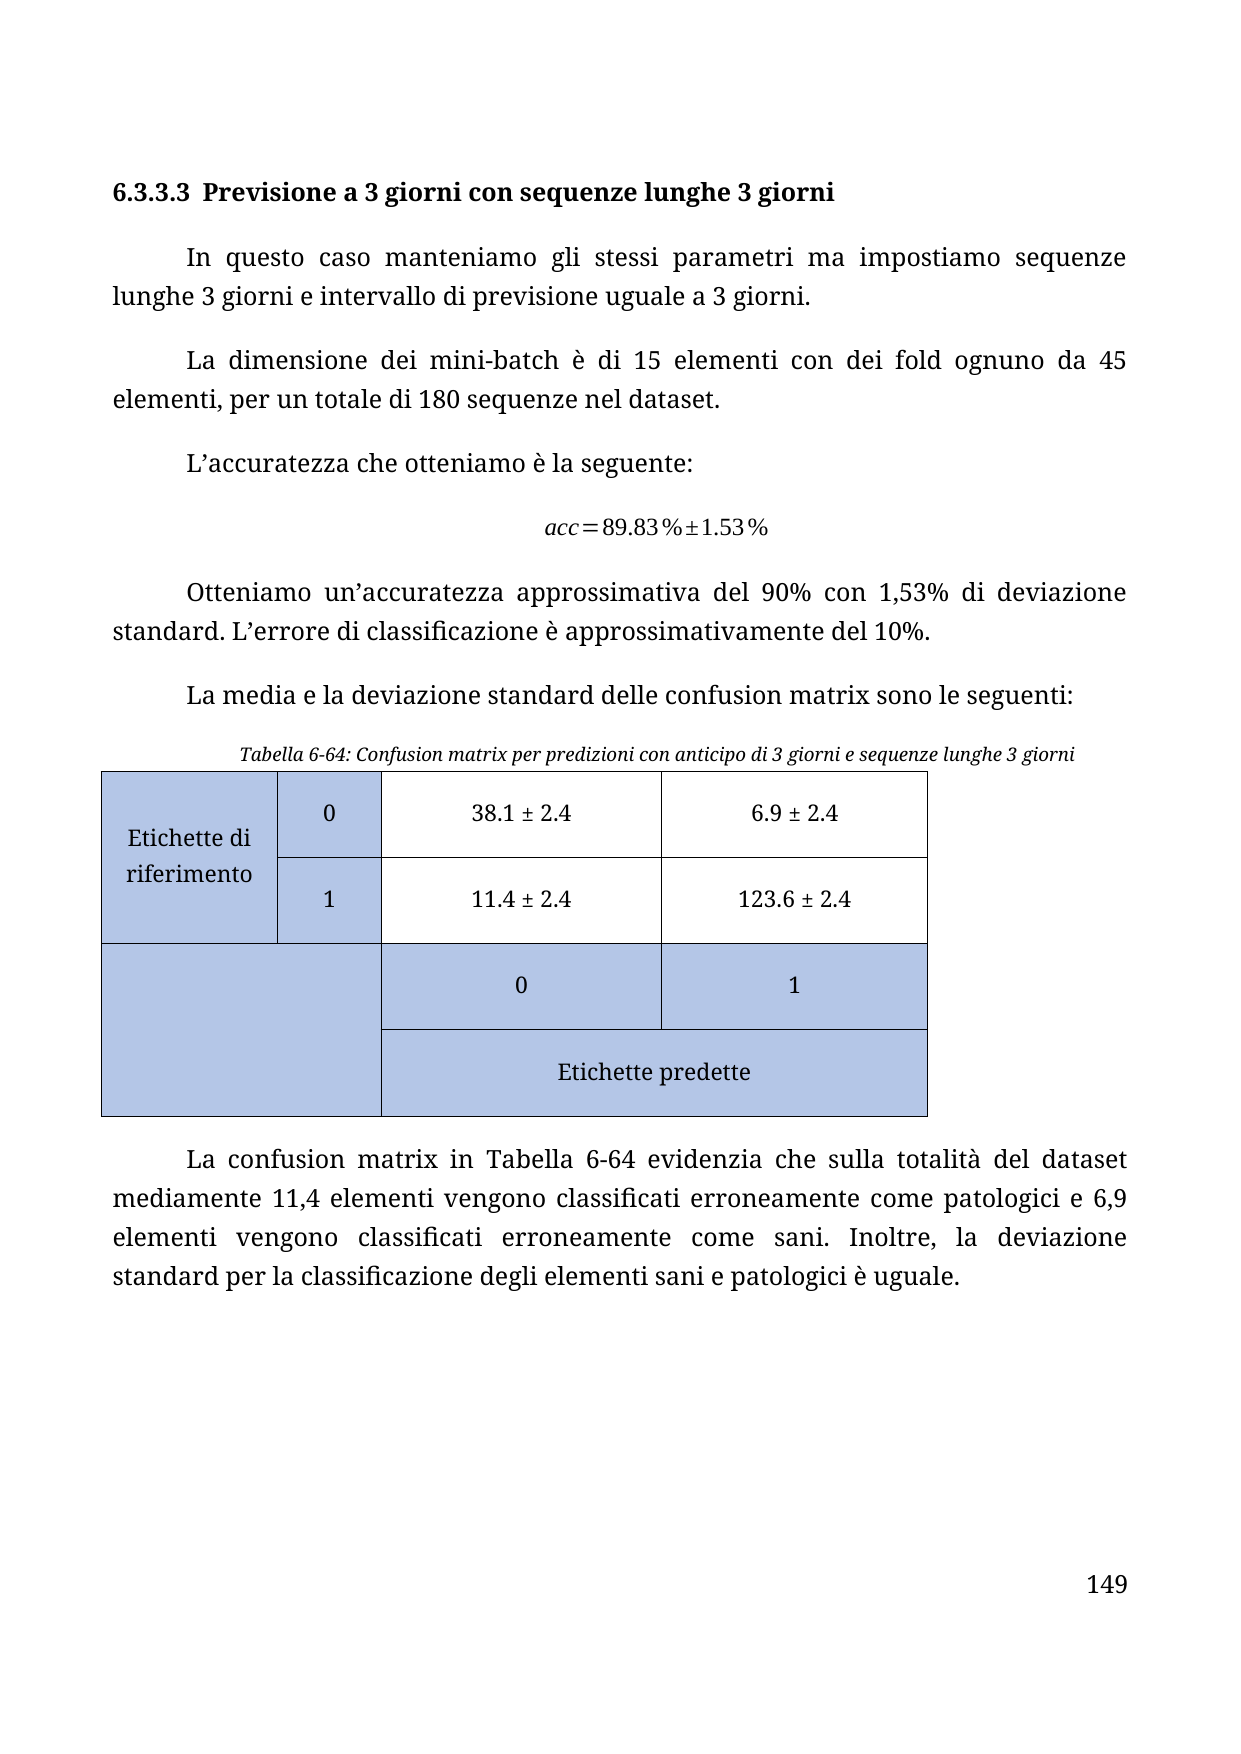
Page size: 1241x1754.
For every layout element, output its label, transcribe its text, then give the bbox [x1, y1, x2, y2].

table_header Etichette di riferimento [102, 772, 277, 943]
table_cell 1 [278, 858, 381, 943]
text La media e la deviazione standard delle confusion matrix sono le seguenti: [112, 677, 1128, 712]
text La dimensione dei mini-batch è di 15 elementi con dei fold ognuno da 45 elementi, per un totale di 180 sequenze nel dataset. [112, 342, 1128, 416]
table_cell 1 [662, 944, 927, 1029]
table_cell [102, 944, 381, 1116]
table_cell 123.6 ± 2.4 [662, 858, 927, 943]
text L’accuratezza che otteniamo è la seguente: [112, 446, 1128, 480]
table_cell Etichette predette [382, 1030, 927, 1116]
table_header 6.9 ± 2.4 [662, 772, 927, 857]
text Otteniamo un’accuratezza approssimativa del 90% con 1,53% di deviazione standard. L’errore di classificazione è approssimativamente del 10%. [112, 574, 1128, 647]
text In questo caso manteniamo gli stessi parametri ma impostiamo sequenze lunghe 3 giorni e intervallo di previsione uguale a 3 giorni. [112, 239, 1128, 312]
table_cell 11.4 ± 2.4 [382, 858, 661, 943]
subtitle Previsione a 3 giorni con sequenze lunghe 3 giorni [112, 175, 1128, 209]
table_cell 0 [382, 944, 661, 1029]
table_header 0 [278, 772, 381, 857]
table_header 38.1 ± 2.4 [382, 772, 661, 857]
